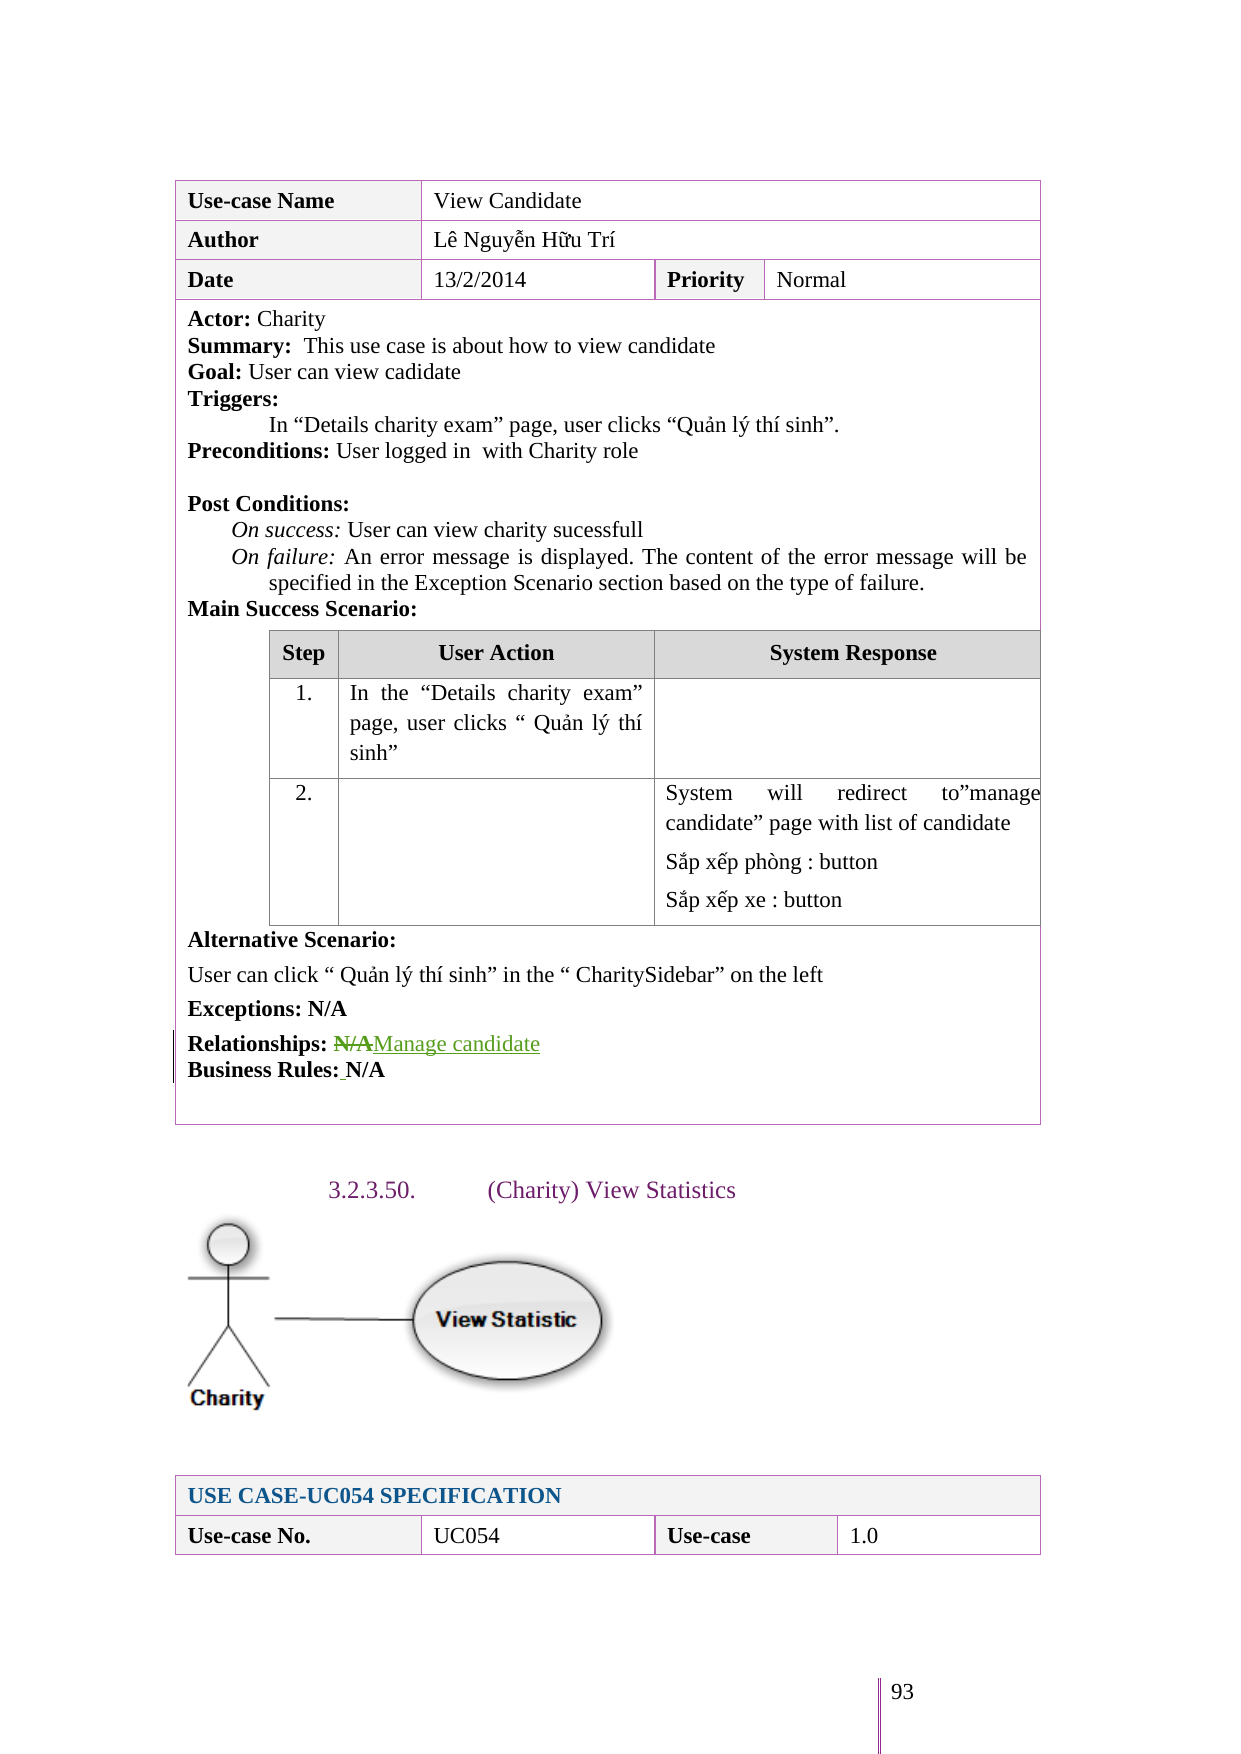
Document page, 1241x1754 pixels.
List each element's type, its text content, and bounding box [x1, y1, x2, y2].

table_cell Use-case Name [176, 181, 421, 219]
table_cell View Candidate [422, 181, 1040, 219]
table_cell Date [176, 260, 421, 298]
table_cell Use-case Version [656, 1516, 837, 1554]
table_cell Use-case No. [176, 1516, 421, 1554]
table_cell UC054 [422, 1516, 654, 1554]
table_header USE CASE-UC054 SPECIFICATION [176, 1476, 1040, 1515]
picture [187, 1208, 614, 1451]
table_cell 13/2/2014 [422, 260, 654, 298]
table_cell 1.0 [838, 1516, 1040, 1554]
table_cell Author [176, 221, 421, 259]
table_cell Actor: Charity Summary: This use case is about how to view candidate Goal: User can view cadidate Triggers: In “Details charity exam” page, user clicks “Quản lý thí sinh”. Preconditions: User logged in with Charity role Post Conditions: On success: User can view charity sucessfull On failure: An error message is displayed. The content of the error message will be specified in the Exception Scenario section based on the type of failure. Main Success Scenario: Alternative Scenario: User can click “ Quản lý thí sinh” in the “ CharitySidebar” on the left Exceptions: N/A Relationships: Business Rules:N/A [176, 300, 1040, 1123]
table_cell Priority [656, 260, 764, 298]
table_cell Lê Nguyễn Hữu Trí [422, 221, 1040, 259]
subtitle (Charity) View Statistics [328, 1176, 1053, 1204]
table_cell Normal [765, 260, 1040, 298]
